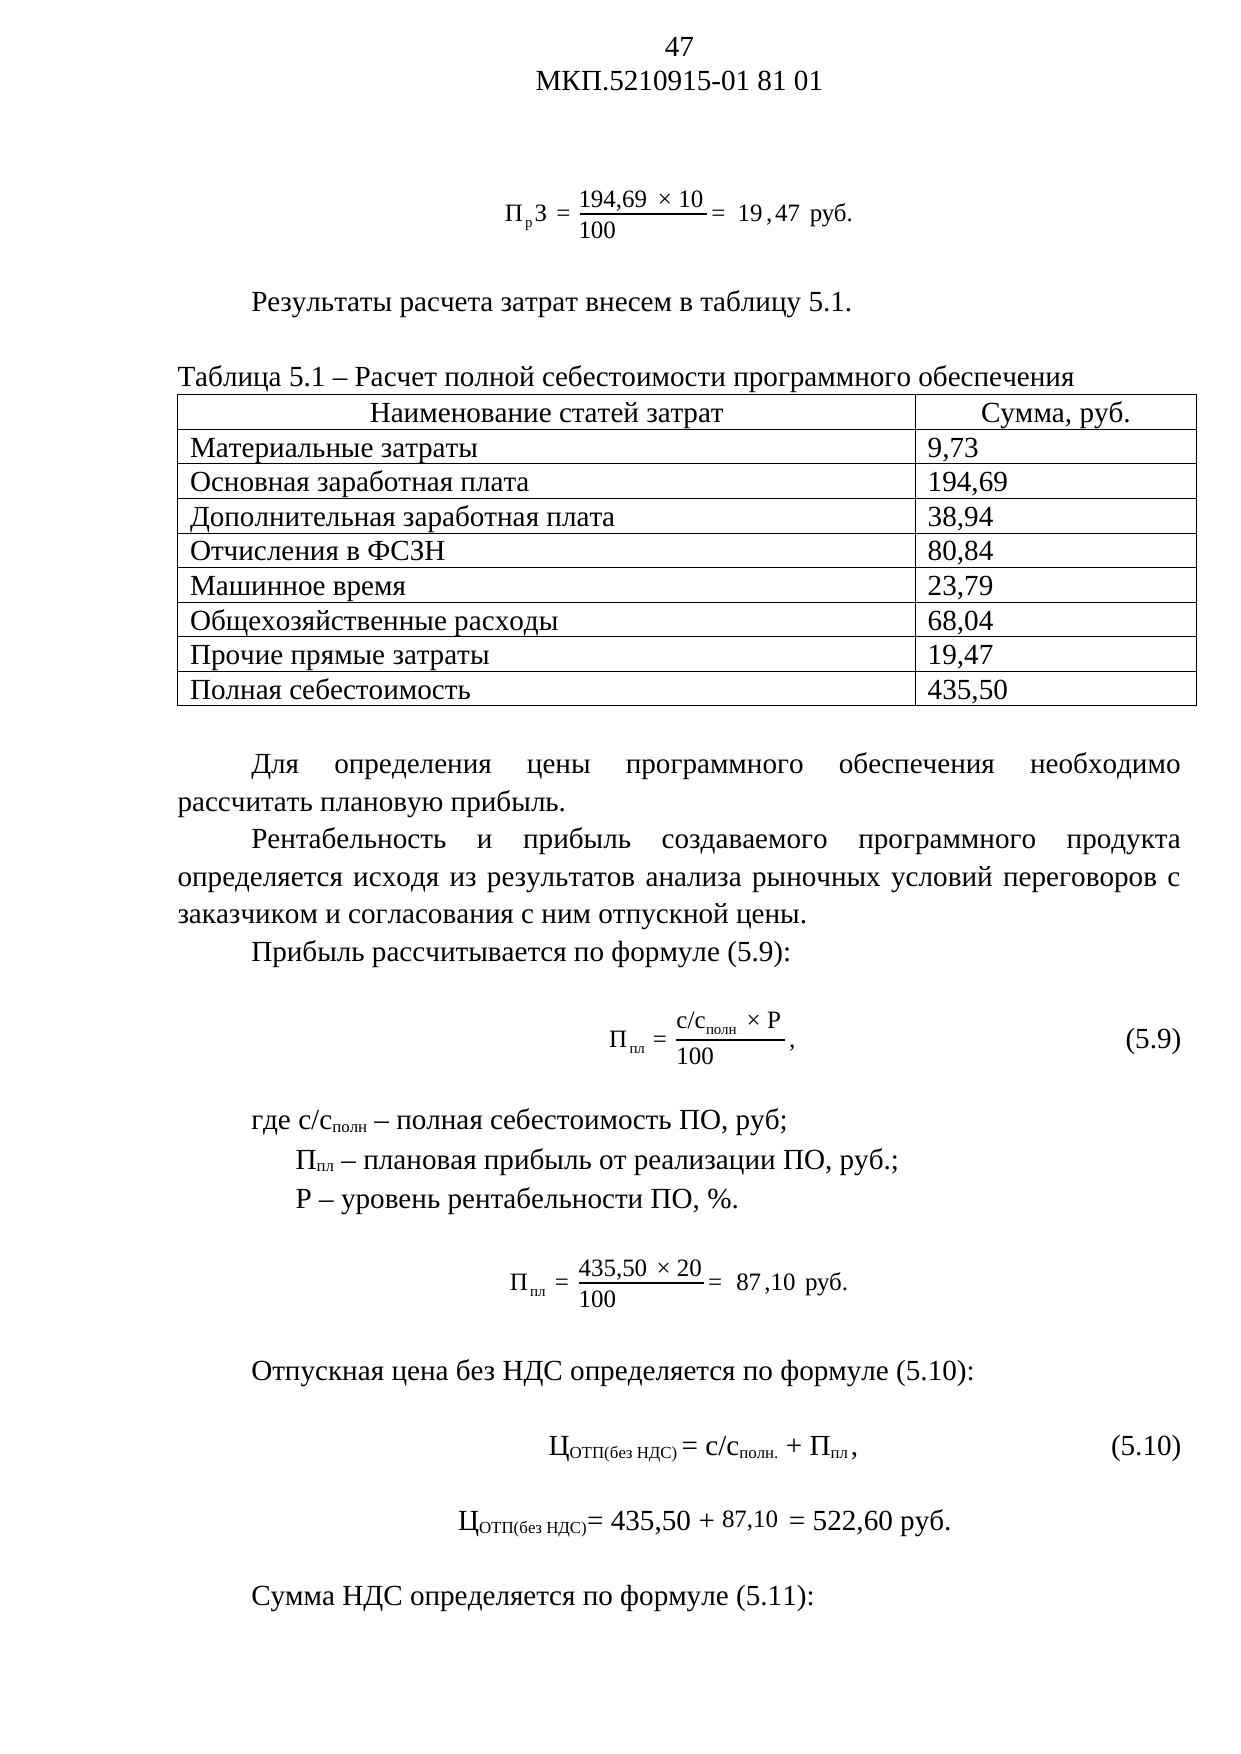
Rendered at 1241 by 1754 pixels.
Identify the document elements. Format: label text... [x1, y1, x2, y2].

text Результаты расчета затрат внесем в таблицу 5.1. [177, 282, 1181, 319]
table_cell Основная заработная плата [178, 464, 915, 498]
text где с/сполн – полная себестоимость ПО, руб; [177, 1098, 1181, 1137]
table_cell Общехозяйственные расходы [178, 603, 915, 636]
text Для определения цены программного обеспечения необходимо рассчитать плановую прибыль. [177, 744, 1181, 819]
text Таблица 5.1 – Расчет полной себестоимости программного обеспечения [177, 357, 1181, 394]
table_header Сумма, руб. [916, 395, 1196, 429]
table_cell Дополнительная заработная плата [178, 499, 915, 532]
table_cell 19,47 [916, 637, 1196, 671]
table_cell 9,73 [916, 430, 1196, 463]
table_cell 80,84 [916, 534, 1196, 567]
text Сумма НДС определяется по формуле (5.11): [177, 1576, 1181, 1613]
table_cell Отчисления в ФСЗН [178, 534, 915, 567]
table_cell Машинное время [178, 568, 915, 602]
table_header Наименование статей затрат [178, 395, 915, 429]
text (5.9) [177, 1006, 1181, 1069]
table_cell 194,69 [916, 464, 1196, 498]
table_cell Прочие прямые затраты [178, 637, 915, 671]
text ЦОТП(без НДС) = с/сполн. + Ппл , (5.10) [177, 1426, 1181, 1463]
table_cell 38,94 [916, 499, 1196, 532]
text Прибыль рассчитывается по формуле (5.9): [177, 931, 1181, 969]
table_cell Полная себестоимость [178, 672, 915, 705]
text ЦОТП(без НДС)= 435,50+ = 522,60 руб. [177, 1501, 1181, 1538]
text Рентабельность и прибыль создаваемого программного продукта определяется исходя из результатов анализа рыночных условий переговоров с заказчиком и согласования с ним отпускной цены. [177, 819, 1181, 931]
table_cell 68,04 [916, 603, 1196, 636]
table_cell 435,50 [916, 672, 1196, 705]
text Ппл – плановая прибыль от реализации ПО, руб.; [177, 1137, 1181, 1177]
text Р – уровень рентабельности ПО, %. [177, 1177, 1181, 1217]
table_cell Материальные затраты [178, 430, 915, 463]
table_cell 23,79 [916, 568, 1196, 602]
text Отпускная цена без НДС определяется по формуле (5.10): [177, 1351, 1181, 1388]
